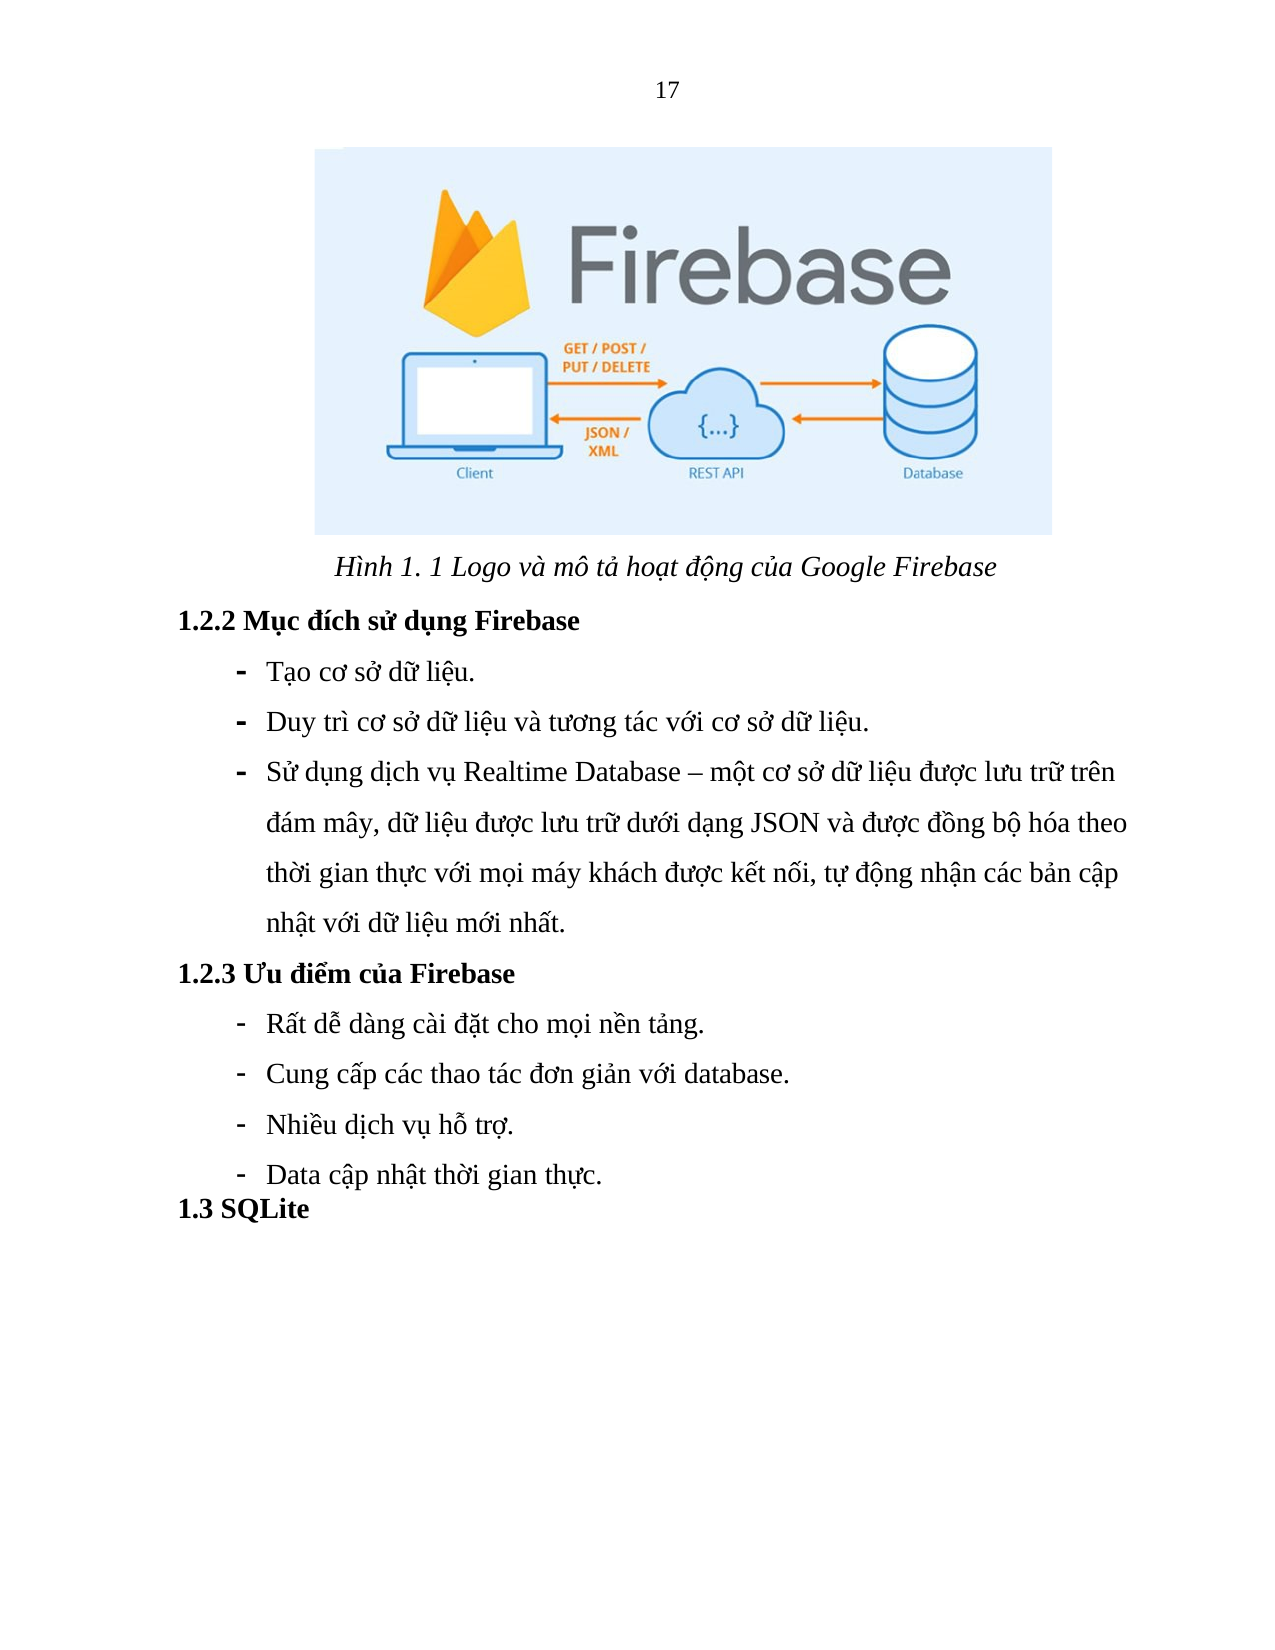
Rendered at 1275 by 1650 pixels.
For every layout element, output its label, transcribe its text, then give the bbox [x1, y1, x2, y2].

list Data cập nhật thời gian thực. [236, 1157, 1157, 1191]
text Hình 1. 1 Logo và mô tả hoạt động của Google Firebase [177, 549, 1157, 583]
subtitle 1.2.2 Mục đích sử dụng Firebase [177, 603, 1157, 637]
subtitle 1.3 SQLite [177, 1191, 1157, 1225]
list Sử dụng dịch vụ Realtime Database – một cơ sở dữ liệu được lưu trữ trên đám mây, dữ liệu được lưu trữ dưới dạng JSON và được đồng bộ hóa theo thời gian thực với mọi máy khách được kết nối, tự động nhận các bản cập nhật với dữ liệu mới nhất. [236, 754, 1157, 939]
list Duy trì cơ sở dữ liệu và tương tác với cơ sở dữ liệu. [236, 704, 1157, 738]
picture [314, 147, 1053, 535]
list Rất dễ dàng cài đặt cho mọi nền tảng. [236, 1006, 1157, 1040]
subtitle 1.2.3 Ưu điểm của Firebase [177, 956, 1157, 989]
list Cung cấp các thao tác đơn giản với database. [236, 1057, 1157, 1090]
list Tạo cơ sở dữ liệu. [236, 654, 1157, 687]
list Nhiều dịch vụ hỗ trợ. [236, 1107, 1157, 1141]
